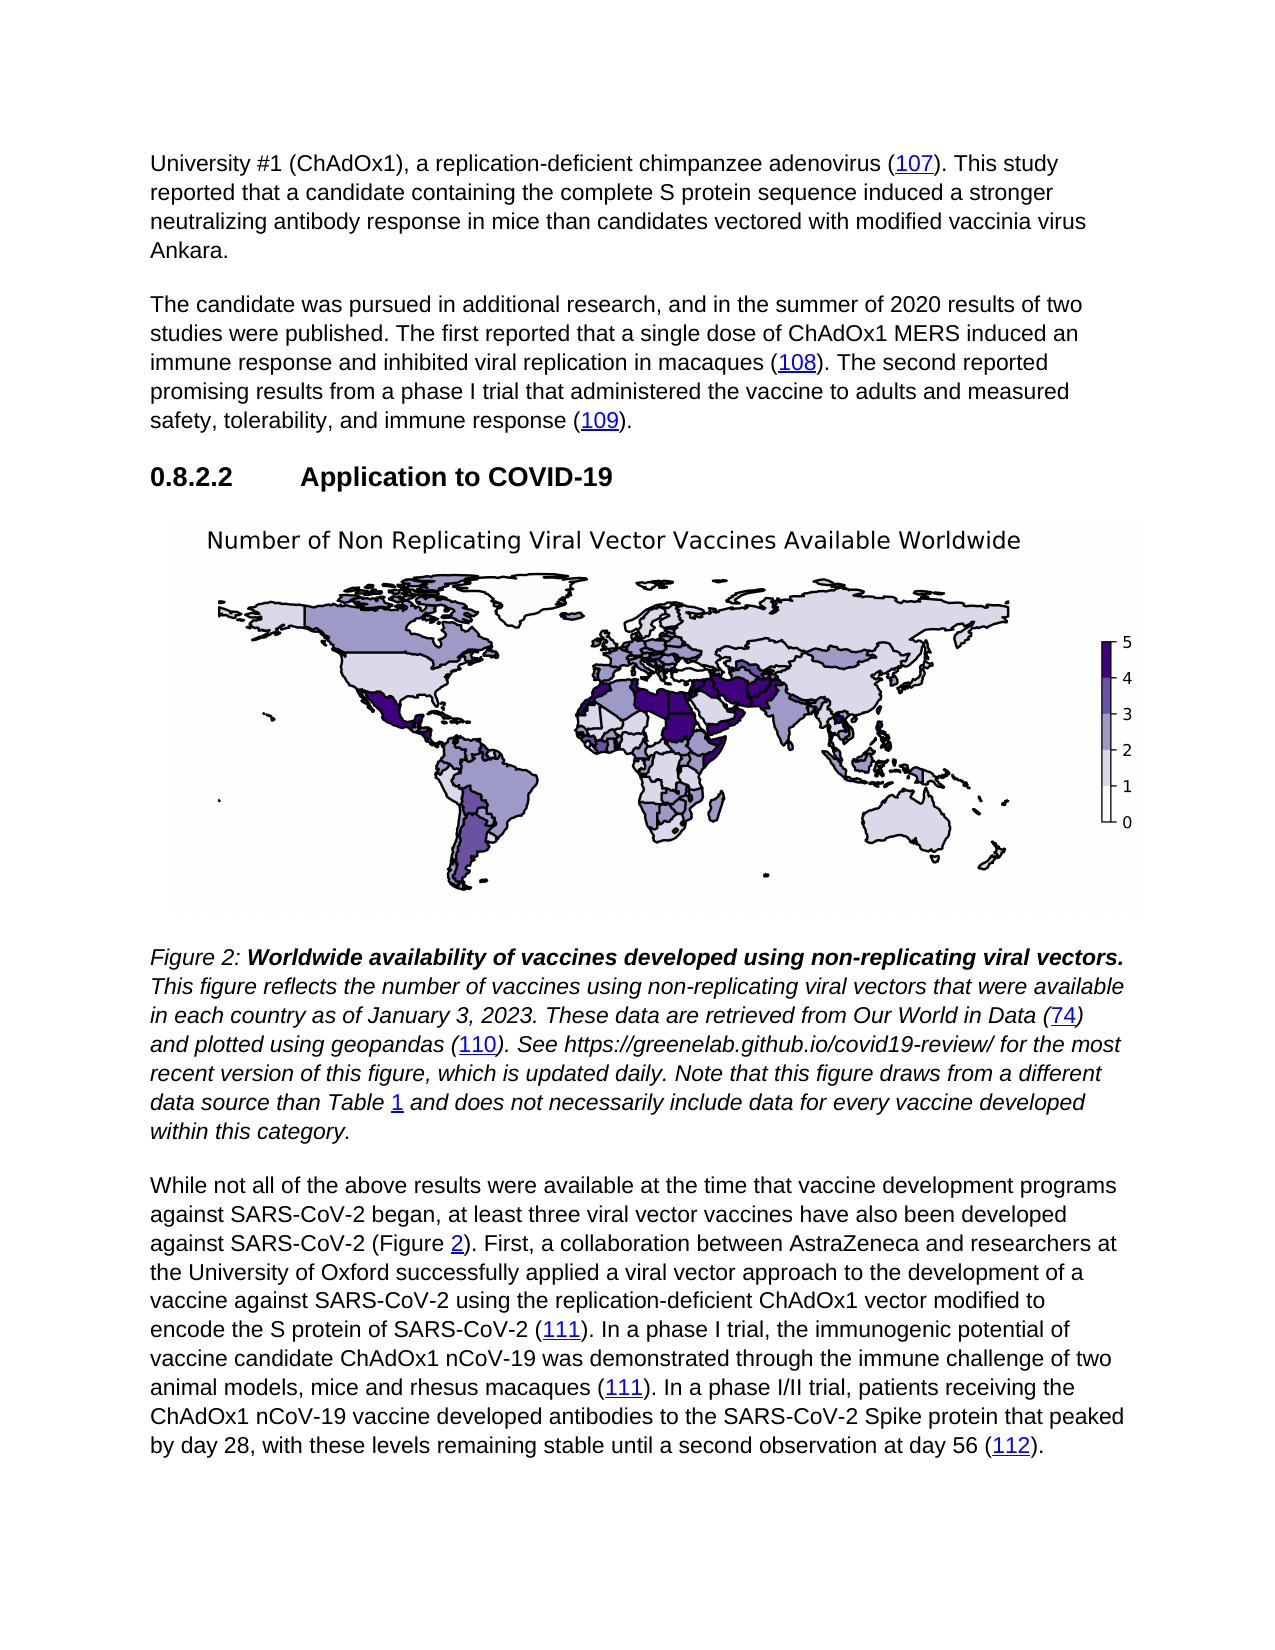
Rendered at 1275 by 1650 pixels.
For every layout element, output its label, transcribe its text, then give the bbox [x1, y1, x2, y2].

text The candidate was pursued in additional research, and in the summer of 2020 results of two studies were published. The first reported that a single dose of ChAdOx1 MERS induced an immune response and inhibited viral replication in macaques (108). The second reported promising results from a phase I trial that administered the vaccine to adults and measured safety, tolerability, and immune response (109). [150, 291, 1125, 433]
picture [168, 520, 1144, 917]
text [150, 150, 1125, 263]
text While not all of the above results were available at the time that vaccine development programs against SARS-CoV-2 began, at least three viral vector vaccines have also been developed against SARS-CoV-2 (Figure 2). First, a collaboration between AstraZeneca and researchers at the University of Oxford successfully applied a viral vector approach to the development of a vaccine against SARS-CoV-2 using the replication-deficient ChAdOx1 vector modified to encode the S protein of SARS-CoV-2 (111). In a phase I trial, the immunogenic potential of vaccine candidate ChAdOx1 nCoV-19 was demonstrated through the immune challenge of two animal models, mice and rhesus macaques (111). In a phase I/II trial, patients receiving the ChAdOx1 nCoV-19 vaccine developed antibodies to the SARS-CoV-2 Spike protein that peaked by day 28, with these levels remaining stable until a second observation at day 56 (112). [150, 1172, 1125, 1459]
text Figure 2: Worldwide availability of vaccines developed using non-replicating viral vectors. This figure reflects the number of vaccines using non-replicating viral vectors that were available in each country as of January 3, 2023. These data are retrieved from Our World in Data (74) and plotted using geopandas (110). See https://greenelab.github.io/covid19-review/ for the most recent version of this figure, which is updated daily. Note that this figure draws from a different data source than Table 1 and does not necessarily include data for every vaccine developed within this category. [150, 944, 1125, 1144]
subtitle 0.8.2.2 Application to COVID-19 [150, 461, 1125, 492]
